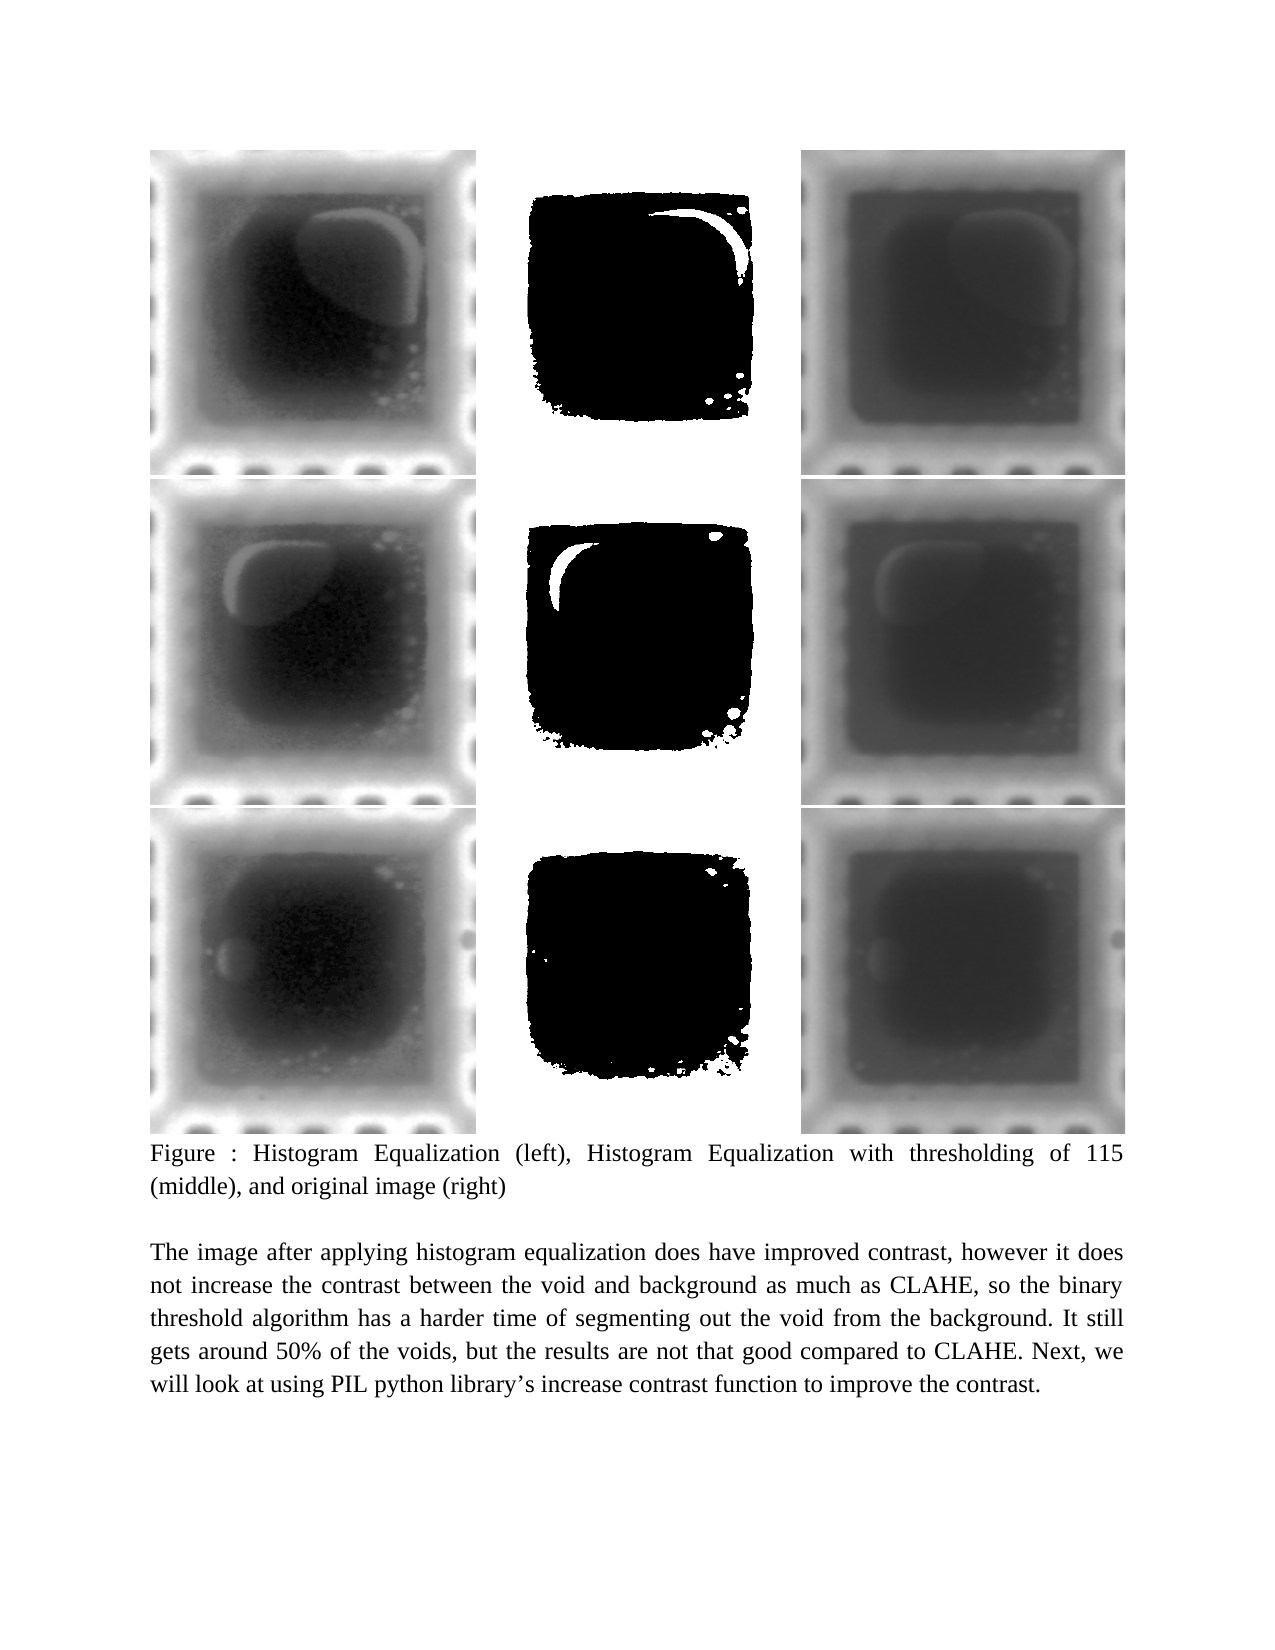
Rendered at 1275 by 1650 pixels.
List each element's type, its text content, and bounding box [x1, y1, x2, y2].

picture [150, 808, 1125, 1134]
text The image after applying histogram equalization does have improved contrast, however it does not increase the contrast between the void and background as much as CLAHE, so the binary threshold algorithm has a harder time of segmenting out the void from the background. It still gets around 50% of the voids, but the results are not that good compared to CLAHE. Next, we will look at using PIL python library’s increase contrast function to improve the contrast. [150, 1237, 1125, 1398]
picture [150, 150, 1125, 475]
picture [150, 479, 1125, 805]
text Figure : Histogram Equalization (left), Histogram Equalization with thresholding of 115 (middle), and original image (right) [150, 1138, 1125, 1199]
